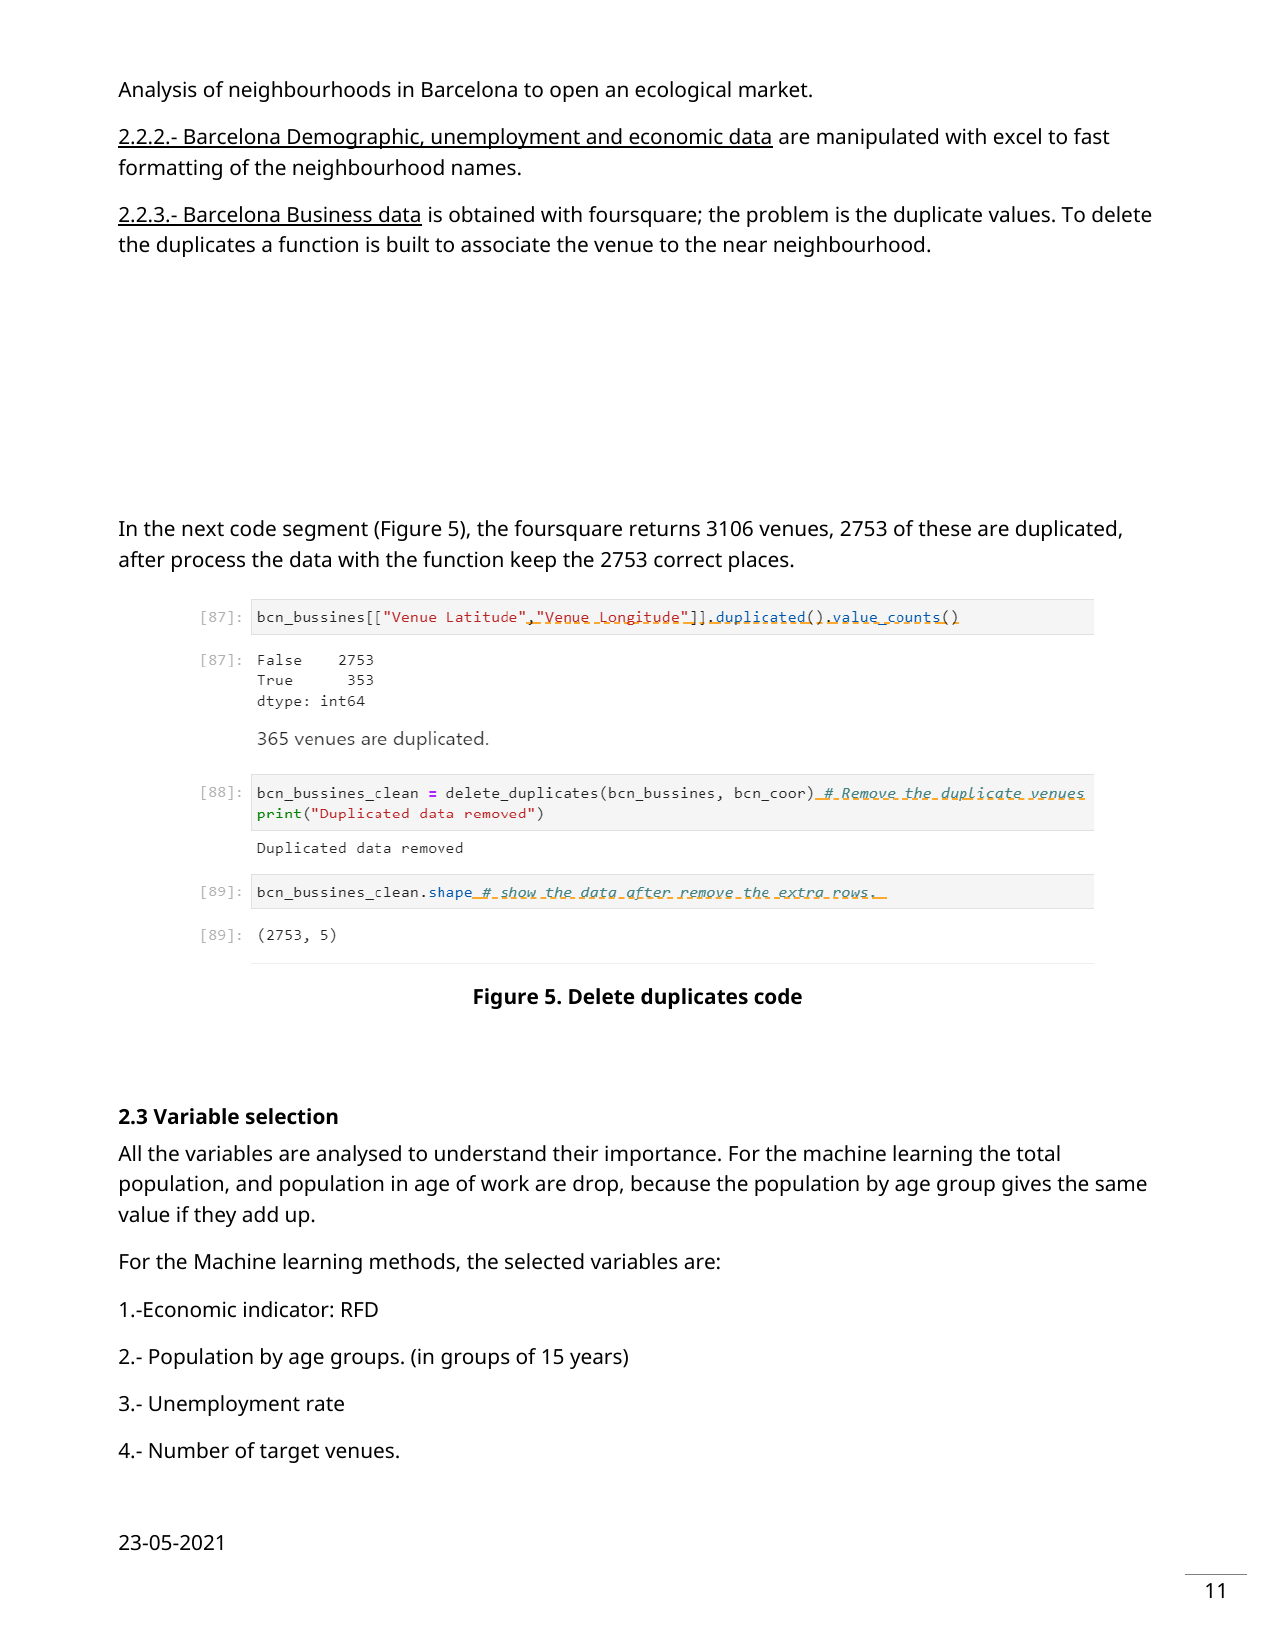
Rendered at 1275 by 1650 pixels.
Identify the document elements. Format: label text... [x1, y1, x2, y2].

text 2.2.2.- Barcelona Demographic, unemployment and economic data are manipulated with excel to fast formatting of the neighbourhood names. [118, 122, 1157, 181]
text 2.- Population by age groups. (in groups of 15 years) [118, 1342, 1157, 1370]
text Figure 5. Delete duplicates code [118, 982, 1157, 1011]
text All the variables are analysed to understand their importance. For the machine learning the total population, and population in age of work are drop, because the population by age group gives the same value if they add up. [118, 1139, 1157, 1228]
text 1.-Economic indicator: RFD [118, 1295, 1157, 1323]
text 4.- Number of target venues. [118, 1437, 1157, 1465]
text 3.- Unemployment rate [118, 1389, 1157, 1418]
text 2.2.3.- Barcelona Business data is obtained with foursquare; the problem is the duplicate values. To delete the duplicates a function is built to associate the venue to the near neighbourhood. [118, 200, 1157, 259]
text For the Machine learning methods, the selected variables are: [118, 1247, 1157, 1276]
text In the next code segment (Figure 5), the foursquare returns 3106 venues, 2753 of these are duplicated, after process the data with the function keep the 2753 correct places. [118, 514, 1157, 573]
picture [181, 592, 1094, 964]
subtitle 2.3 Variable selection [118, 1102, 1157, 1130]
